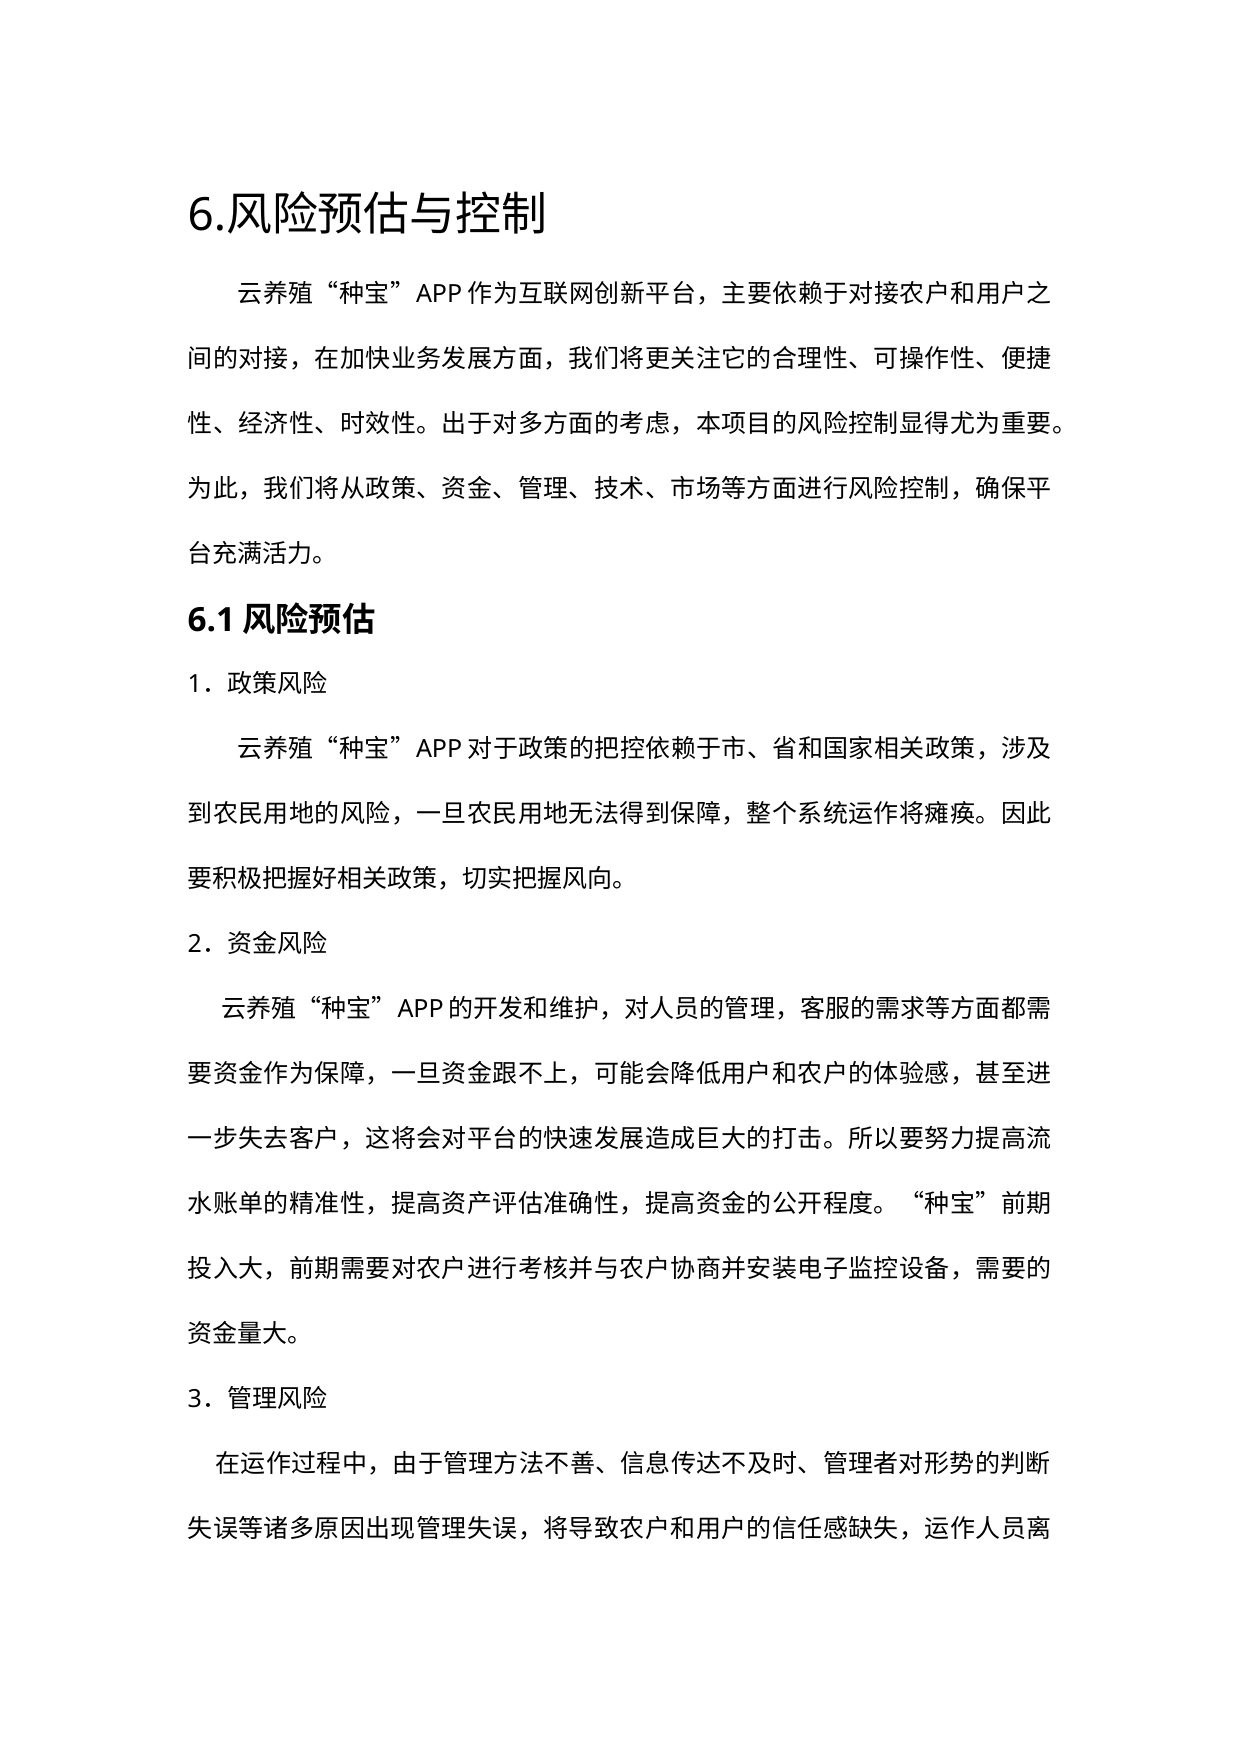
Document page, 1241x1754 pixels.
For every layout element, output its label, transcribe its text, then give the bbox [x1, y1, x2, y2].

text 云养殖“种宝”APP对于政策的把控依赖于市、省和国家相关政策，涉及到农民用地的风险，一旦农民用地无法得到保障，整个系统运作将瘫痪。因此要积极把握好相关政策，切实把握风向。 [187, 714, 1053, 909]
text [187, 1429, 1053, 1559]
text 6.风险预估与控制 [187, 162, 1053, 259]
text 2．资金风险 [187, 909, 1053, 974]
text 6.1风险预估 [187, 584, 1053, 649]
text 云养殖“种宝”APP的开发和维护，对人员的管理，客服的需求等方面都需要资金作为保障，一旦资金跟不上，可能会降低用户和农户的体验感，甚至进一步失去客户，这将会对平台的快速发展造成巨大的打击。所以要努力提高流水账单的精准性，提高资产评估准确性，提高资金的公开程度。“种宝”前期投入大，前期需要对农户进行考核并与农户协商并安装电子监控设备，需要的资金量大。 [187, 974, 1053, 1364]
text 3．管理风险 [187, 1364, 1053, 1429]
text 云养殖“种宝”APP作为互联网创新平台，主要依赖于对接农户和用户之间的对接，在加快业务发展方面，我们将更关注它的合理性、可操作性、便捷性、经济性、时效性。出于对多方面的考虑，本项目的风险控制显得尤为重要。为此，我们将从政策、资金、管理、技术、市场等方面进行风险控制，确保平台充满活力。 [187, 259, 1053, 584]
text 1．政策风险 [187, 649, 1053, 714]
